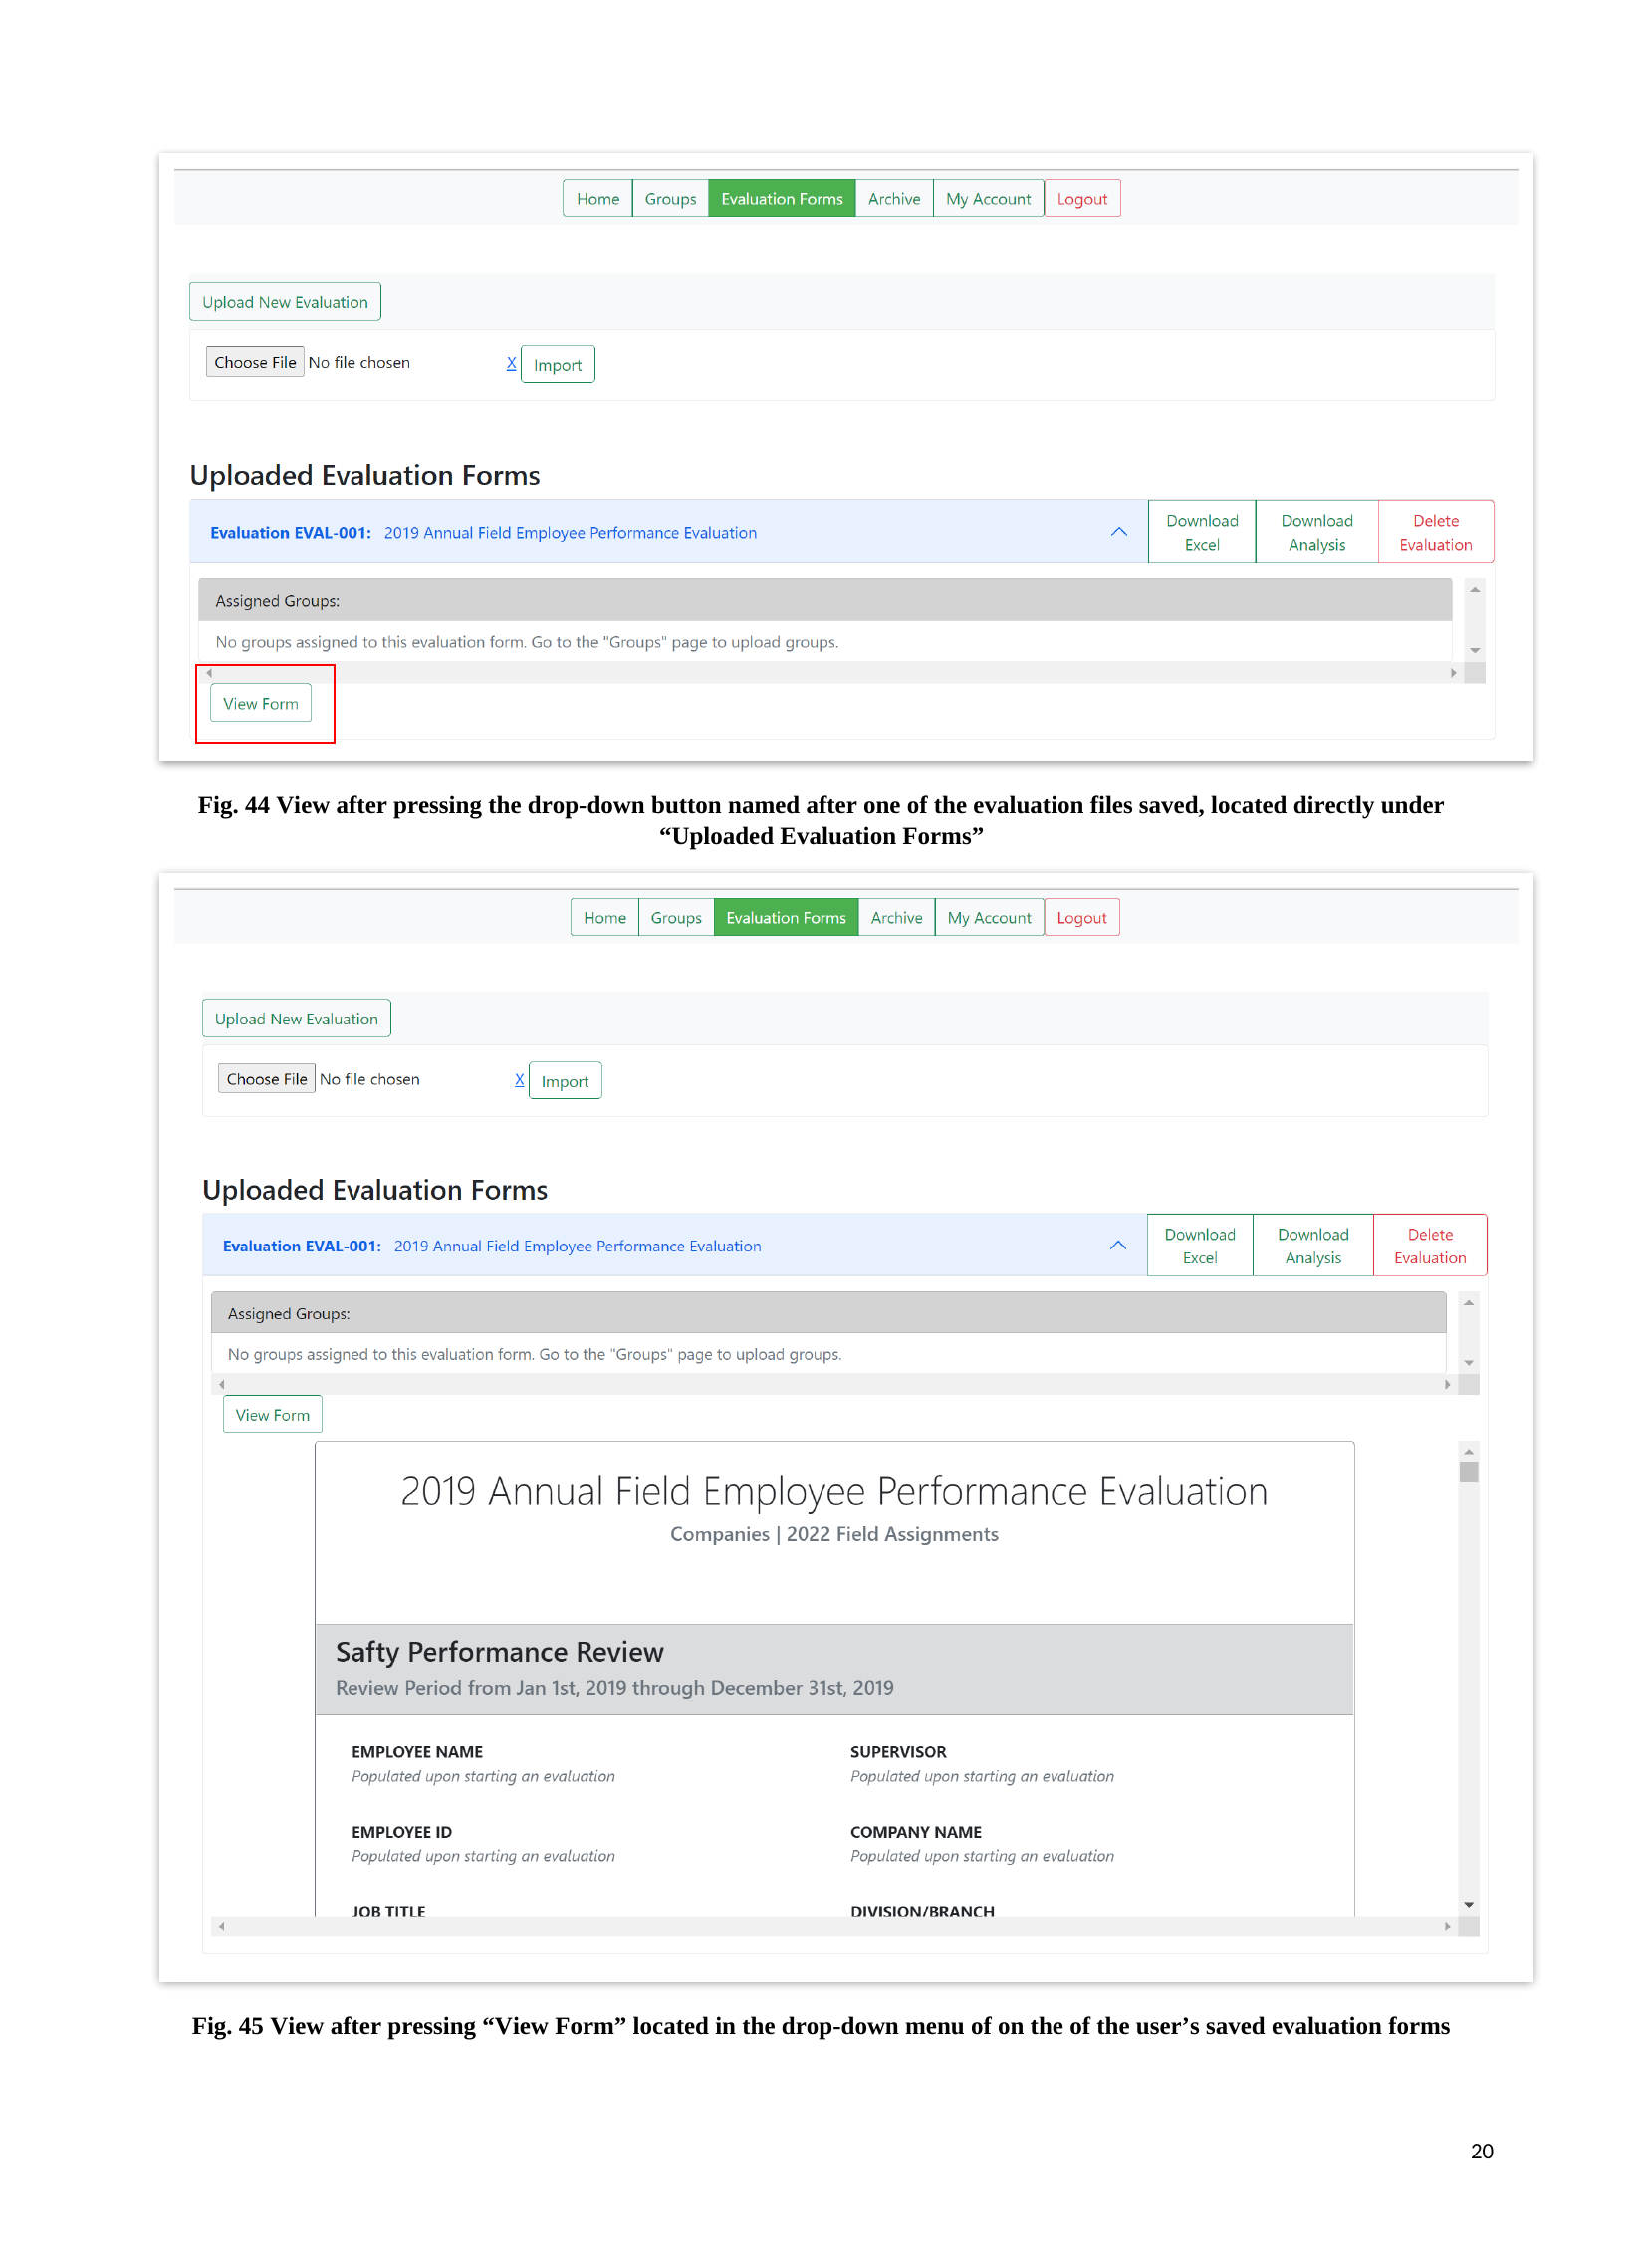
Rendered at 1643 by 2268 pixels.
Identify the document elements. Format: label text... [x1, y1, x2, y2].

text Fig. 44 View after pressing the drop-down button named after one of the evaluation files saved, located directly under “Uploaded Evaluation Forms” [149, 791, 1494, 850]
picture [174, 887, 1519, 1967]
picture [174, 168, 1519, 746]
text Fig. 45 View after pressing “View Form” located in the drop-down menu of on the of the user’s saved evaluation forms [149, 2011, 1494, 2039]
